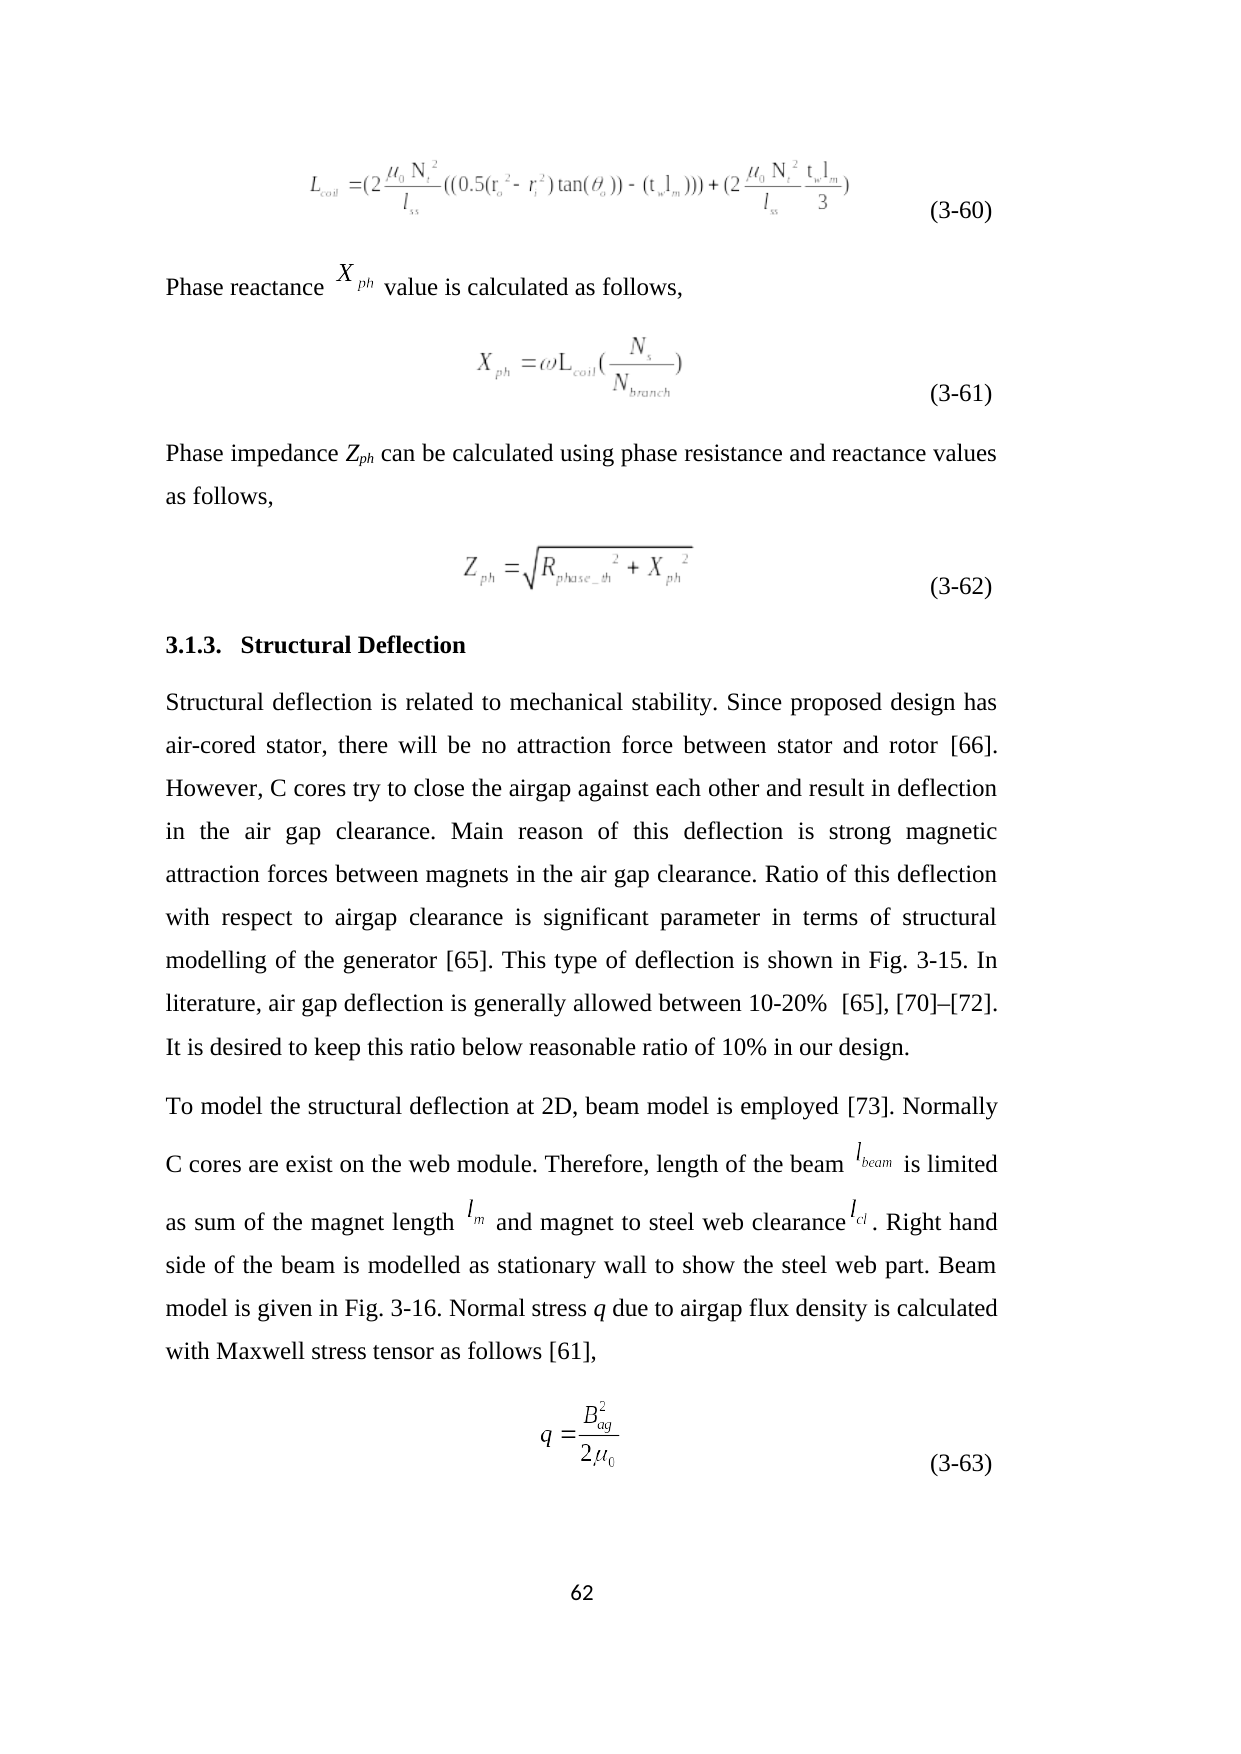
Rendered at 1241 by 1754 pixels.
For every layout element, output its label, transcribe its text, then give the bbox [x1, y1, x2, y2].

text (3-62) [165, 541, 998, 599]
subtitle Structural Deflection [165, 631, 998, 659]
text To model the structural deflection at 2D, beam model is employed [73]. Normally C cores are exist on the web module. Therefore, length of the beam is limited as sum of the magnet length and magnet to steel web clearance. Right hand side of the beam is modelled as stationary wall to show the steel web part. Beam model is given in Fig. 3-16. Normal stress q due to airgap flux density is calculated with Maxwell stress tensor as follows [61], [165, 1091, 998, 1365]
text Phase reactance value is calculated as follows, [165, 255, 998, 301]
text (3-63) [165, 1396, 998, 1477]
text Structural deflection is related to mechanical stability. Since proposed design has air-cored stator, there will be no attraction force between stator and rotor [66]. However, C cores try to close the airgap against each other and result in deflection in the air gap clearance. Main reason of this deflection is strong magnetic attraction forces between magnets in the air gap clearance. Ratio of this deflection with respect to airgap clearance is significant parameter in terms of structural modelling of the generator [65]. This type of deflection is shown in Fig. 3-15. In literature, air gap deflection is generally allowed between 10-20% [65], [70]–[72]. It is desired to keep this ratio below reasonable ratio of 10% in our design. [165, 687, 998, 1060]
text Phase impedance Zph can be calculated using phase resistance and reactance values as follows, [165, 438, 998, 509]
text (3-61) [165, 332, 998, 407]
text (3-60) [165, 153, 998, 224]
